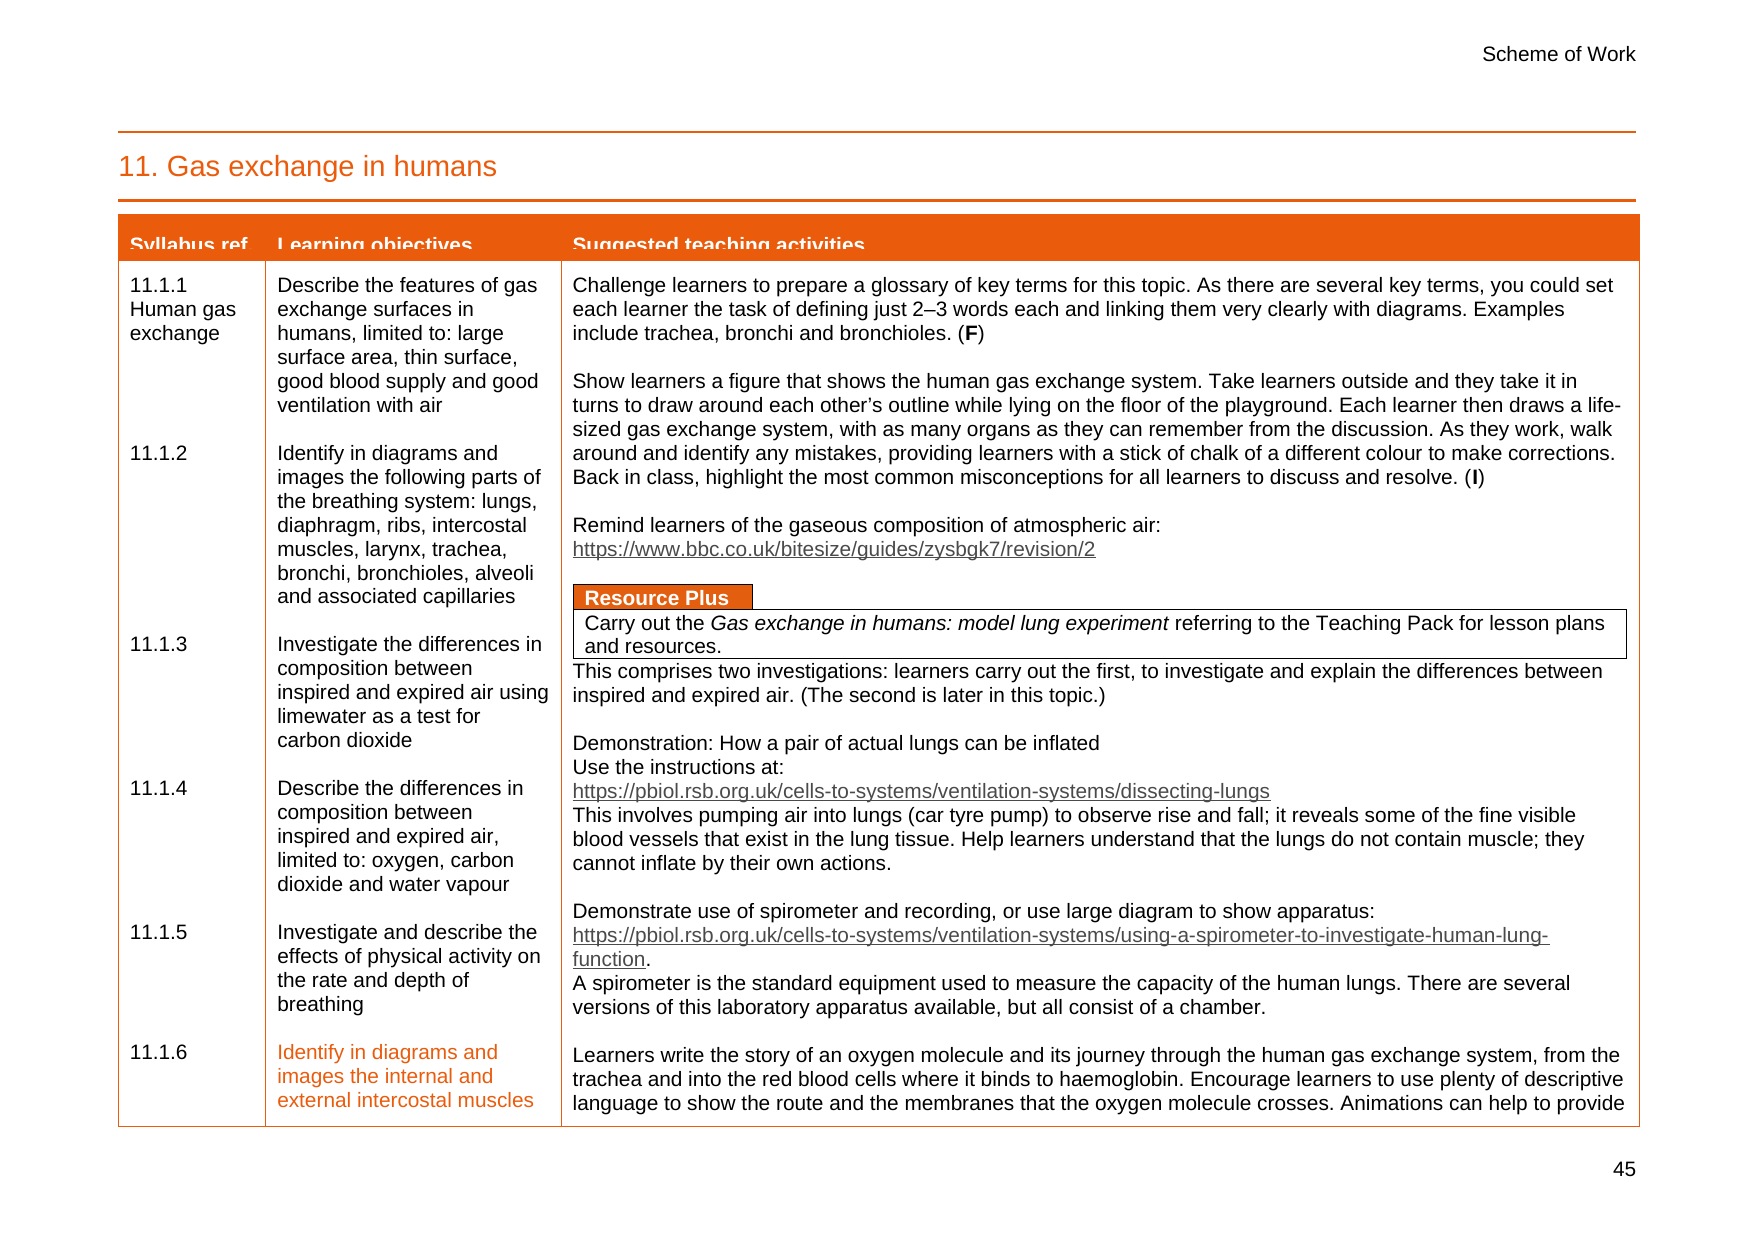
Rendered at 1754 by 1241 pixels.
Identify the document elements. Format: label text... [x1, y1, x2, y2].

subtitle 11. Gas exchange in humans [118, 133, 1636, 199]
table_header Suggested teaching activities [562, 215, 1639, 260]
table_header Learning objectives [266, 215, 561, 260]
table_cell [562, 261, 1639, 1126]
table_header Syllabus ref. [119, 215, 265, 260]
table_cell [266, 261, 561, 1126]
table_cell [119, 261, 265, 1126]
